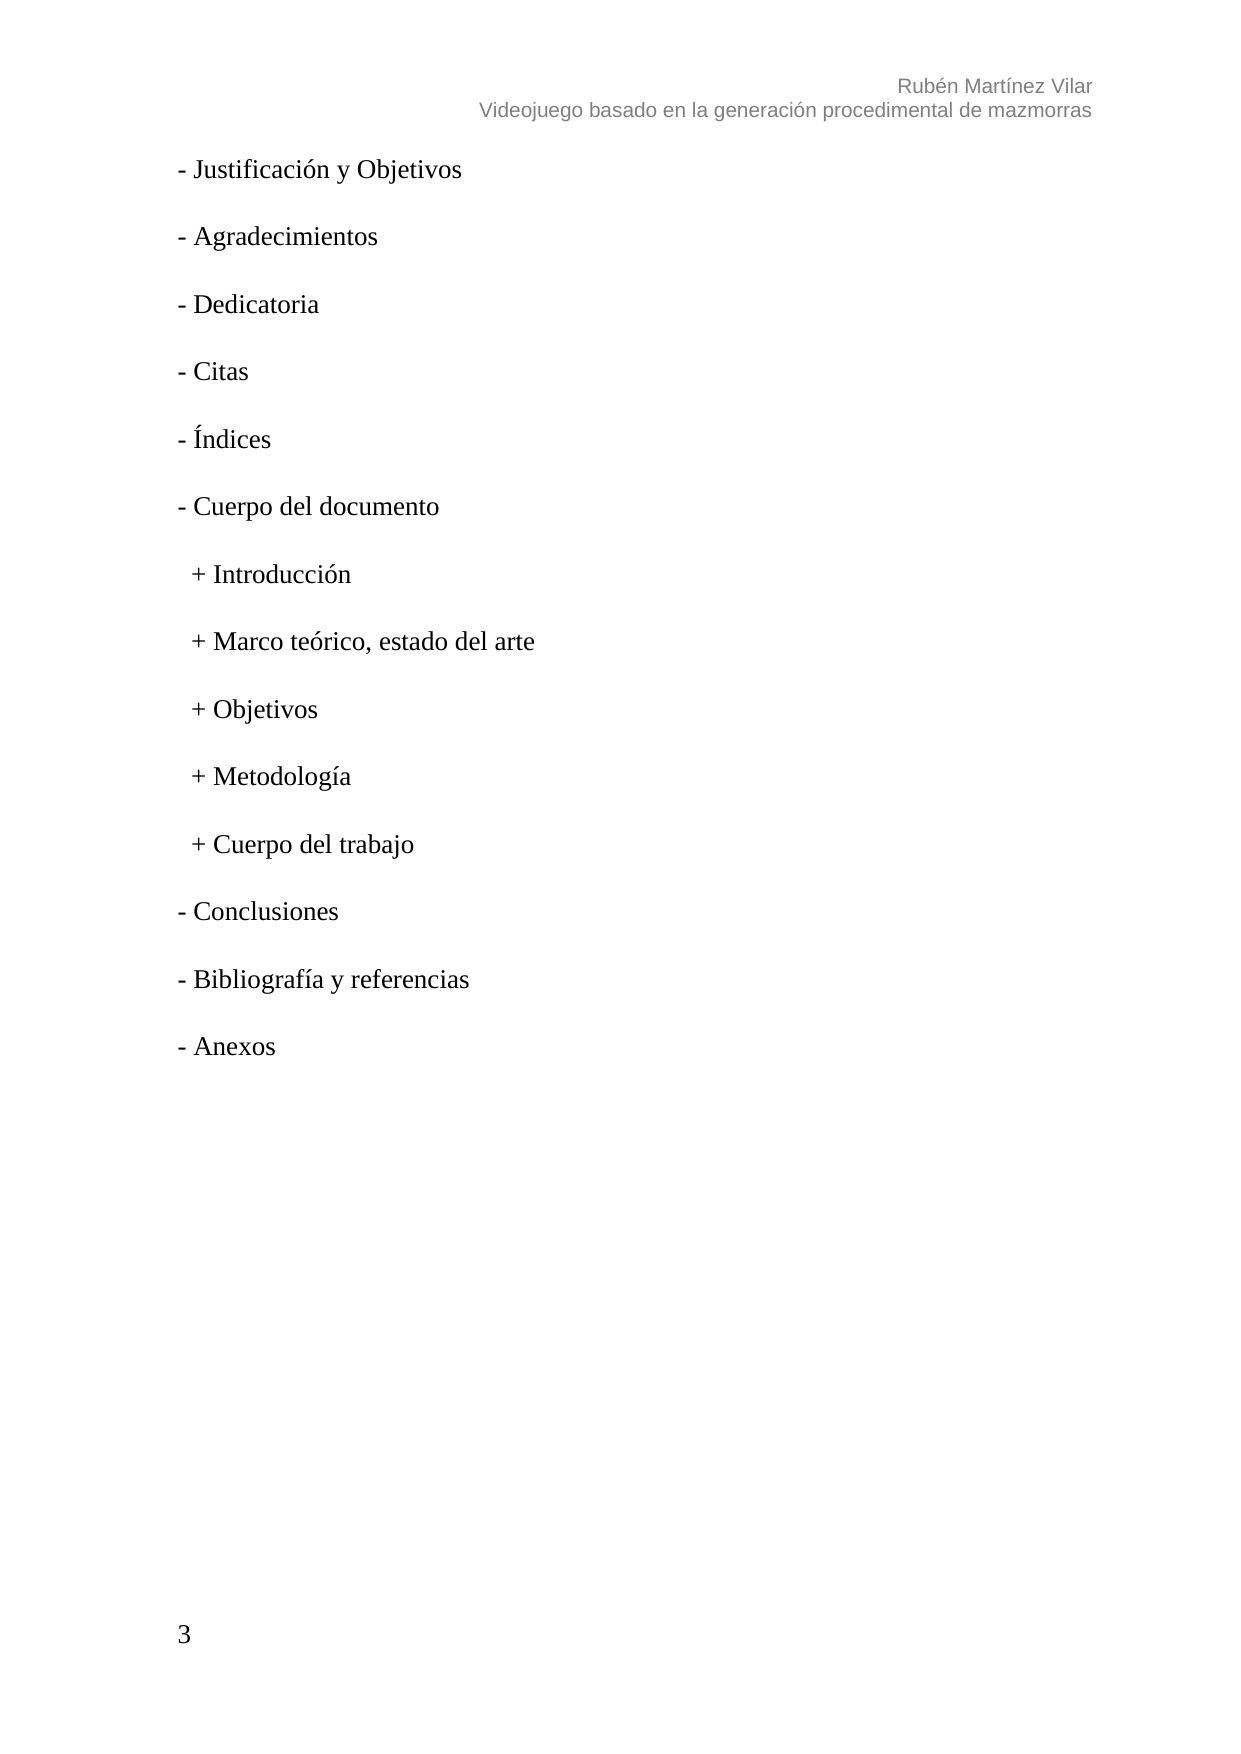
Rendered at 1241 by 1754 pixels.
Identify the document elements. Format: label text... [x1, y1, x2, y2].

text + Objetivos [177, 693, 1092, 724]
text + Marco teórico, estado del arte [177, 625, 1092, 657]
text - Agradecimientos [177, 220, 1092, 252]
text - Bibliografía y referencias [177, 963, 1092, 994]
text - Conclusiones [177, 895, 1092, 927]
text - Anexos [177, 1030, 1092, 1062]
text + Cuerpo del trabajo [177, 828, 1092, 859]
text - Justificación y Objetivos [177, 153, 1092, 184]
text - Dedicatoria [177, 288, 1092, 319]
text - Citas [177, 355, 1092, 387]
text - Índices [177, 423, 1092, 454]
text + Metodología [177, 760, 1092, 792]
text - Cuerpo del documento [177, 490, 1092, 522]
text + Introducción [177, 558, 1092, 589]
